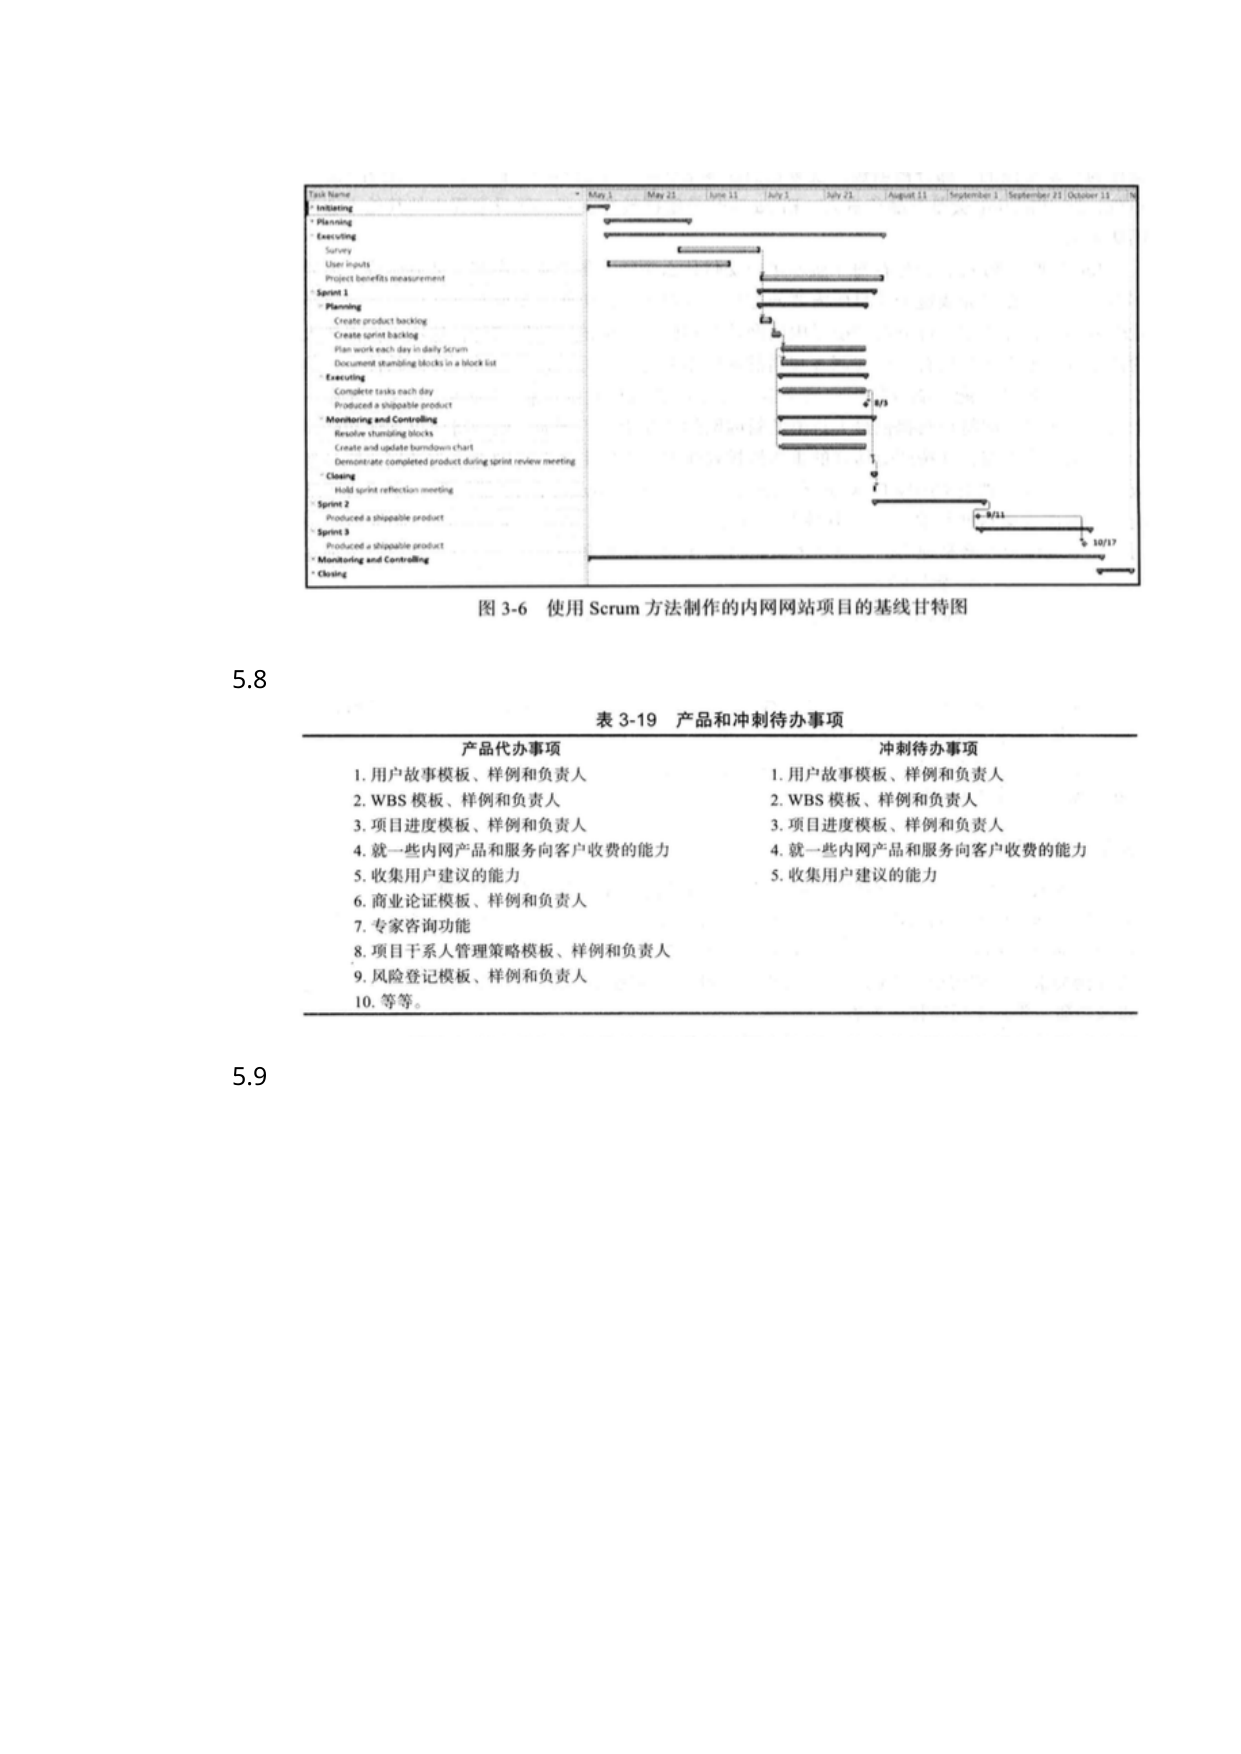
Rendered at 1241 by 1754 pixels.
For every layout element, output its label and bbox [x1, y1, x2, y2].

picture [290, 700, 1155, 1037]
picture [290, 172, 1155, 627]
